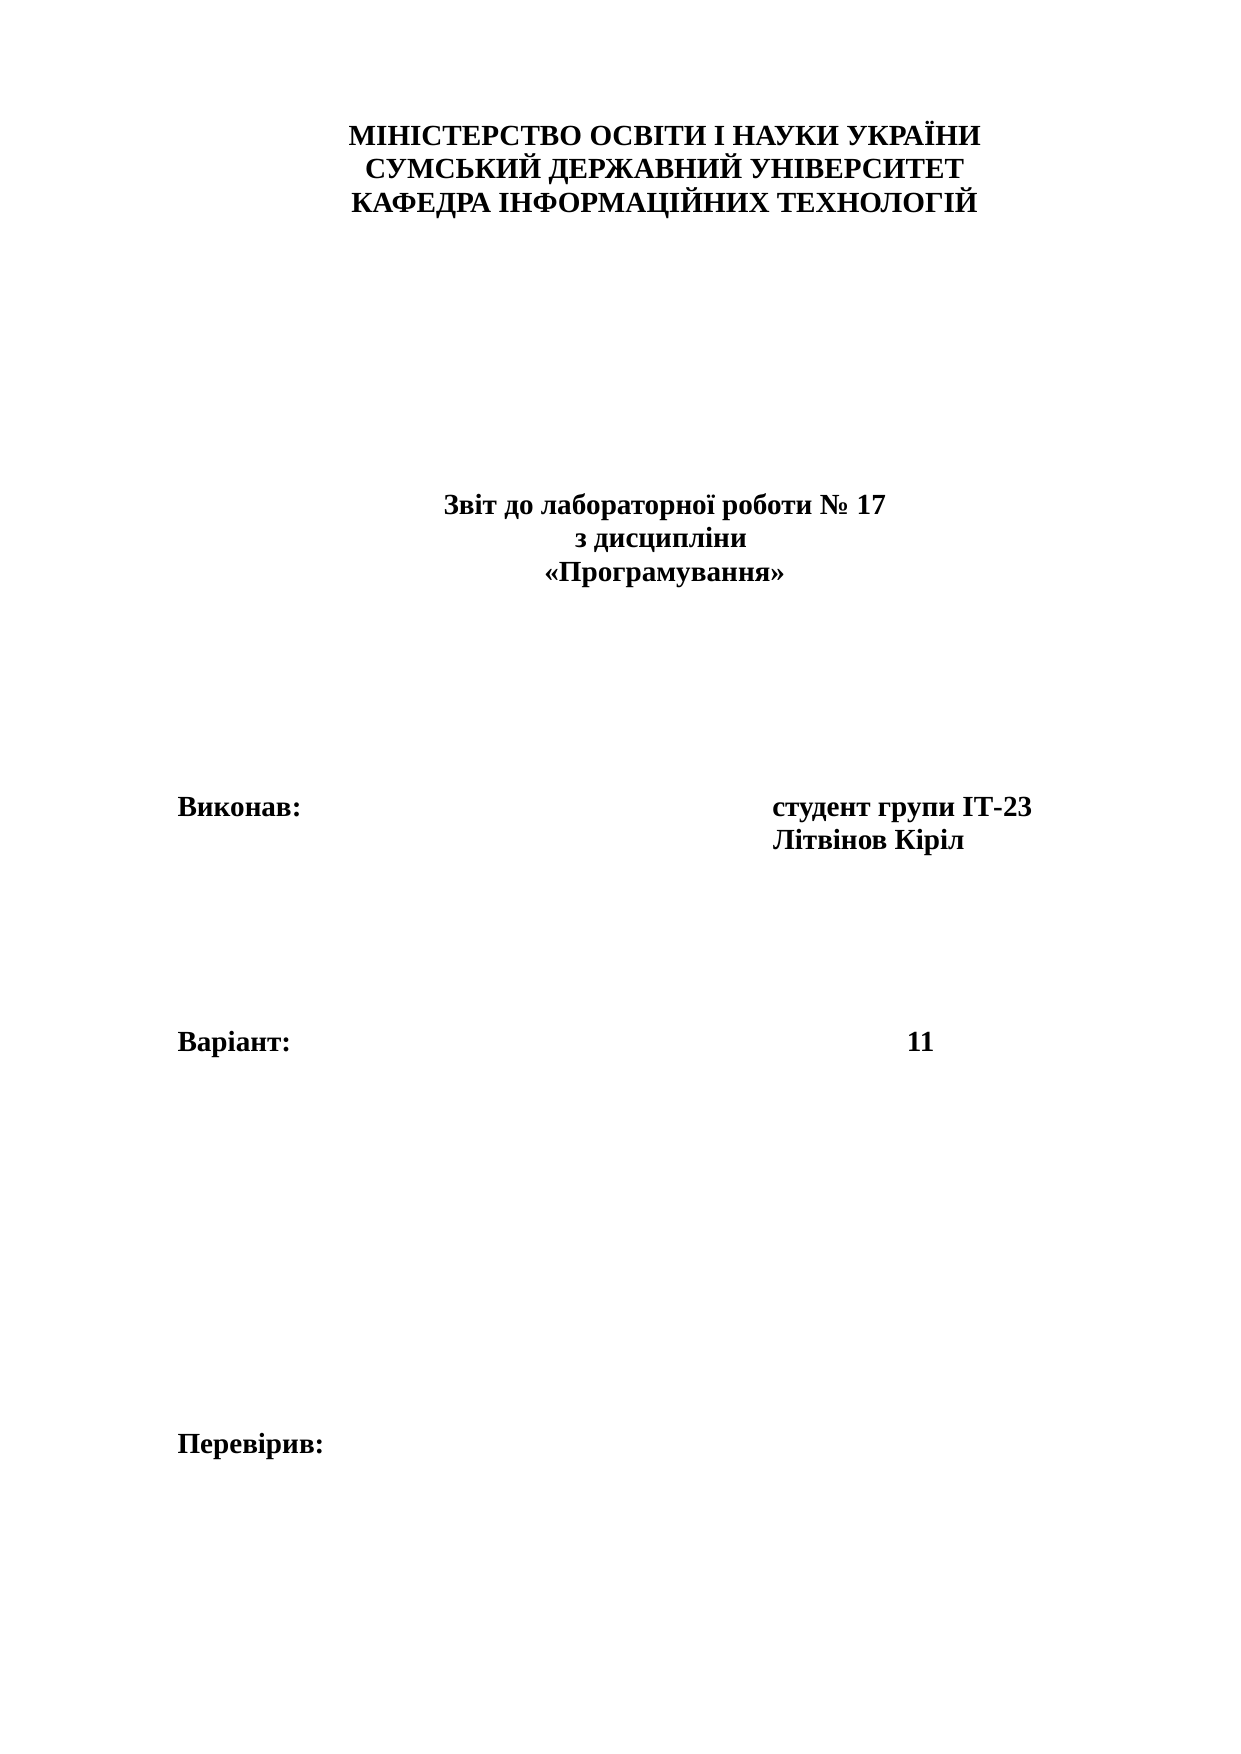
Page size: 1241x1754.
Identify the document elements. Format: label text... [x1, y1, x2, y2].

text Варіант: 11 [177, 1024, 1152, 1057]
text Звіт до лабораторної роботи № 17 [177, 487, 1152, 521]
text Літвінов Кіріл [177, 822, 1152, 856]
text Виконав: студент групи ІТ-23 [177, 789, 1152, 822]
text КАФЕДРА ІНФОРМАЦІЙНИХ ТЕХНОЛОГІЙ [177, 185, 1152, 219]
text Перевірив: [177, 1426, 1152, 1460]
text СУМСЬКИЙ ДЕРЖАВНИЙ УНІВЕРСИТЕТ [177, 152, 1152, 185]
text з дисципліни «Програмування» [177, 521, 1152, 588]
text МІНІСТЕРСТВО ОСВІТИ І НАУКИ УКРАЇНИ [177, 118, 1152, 152]
